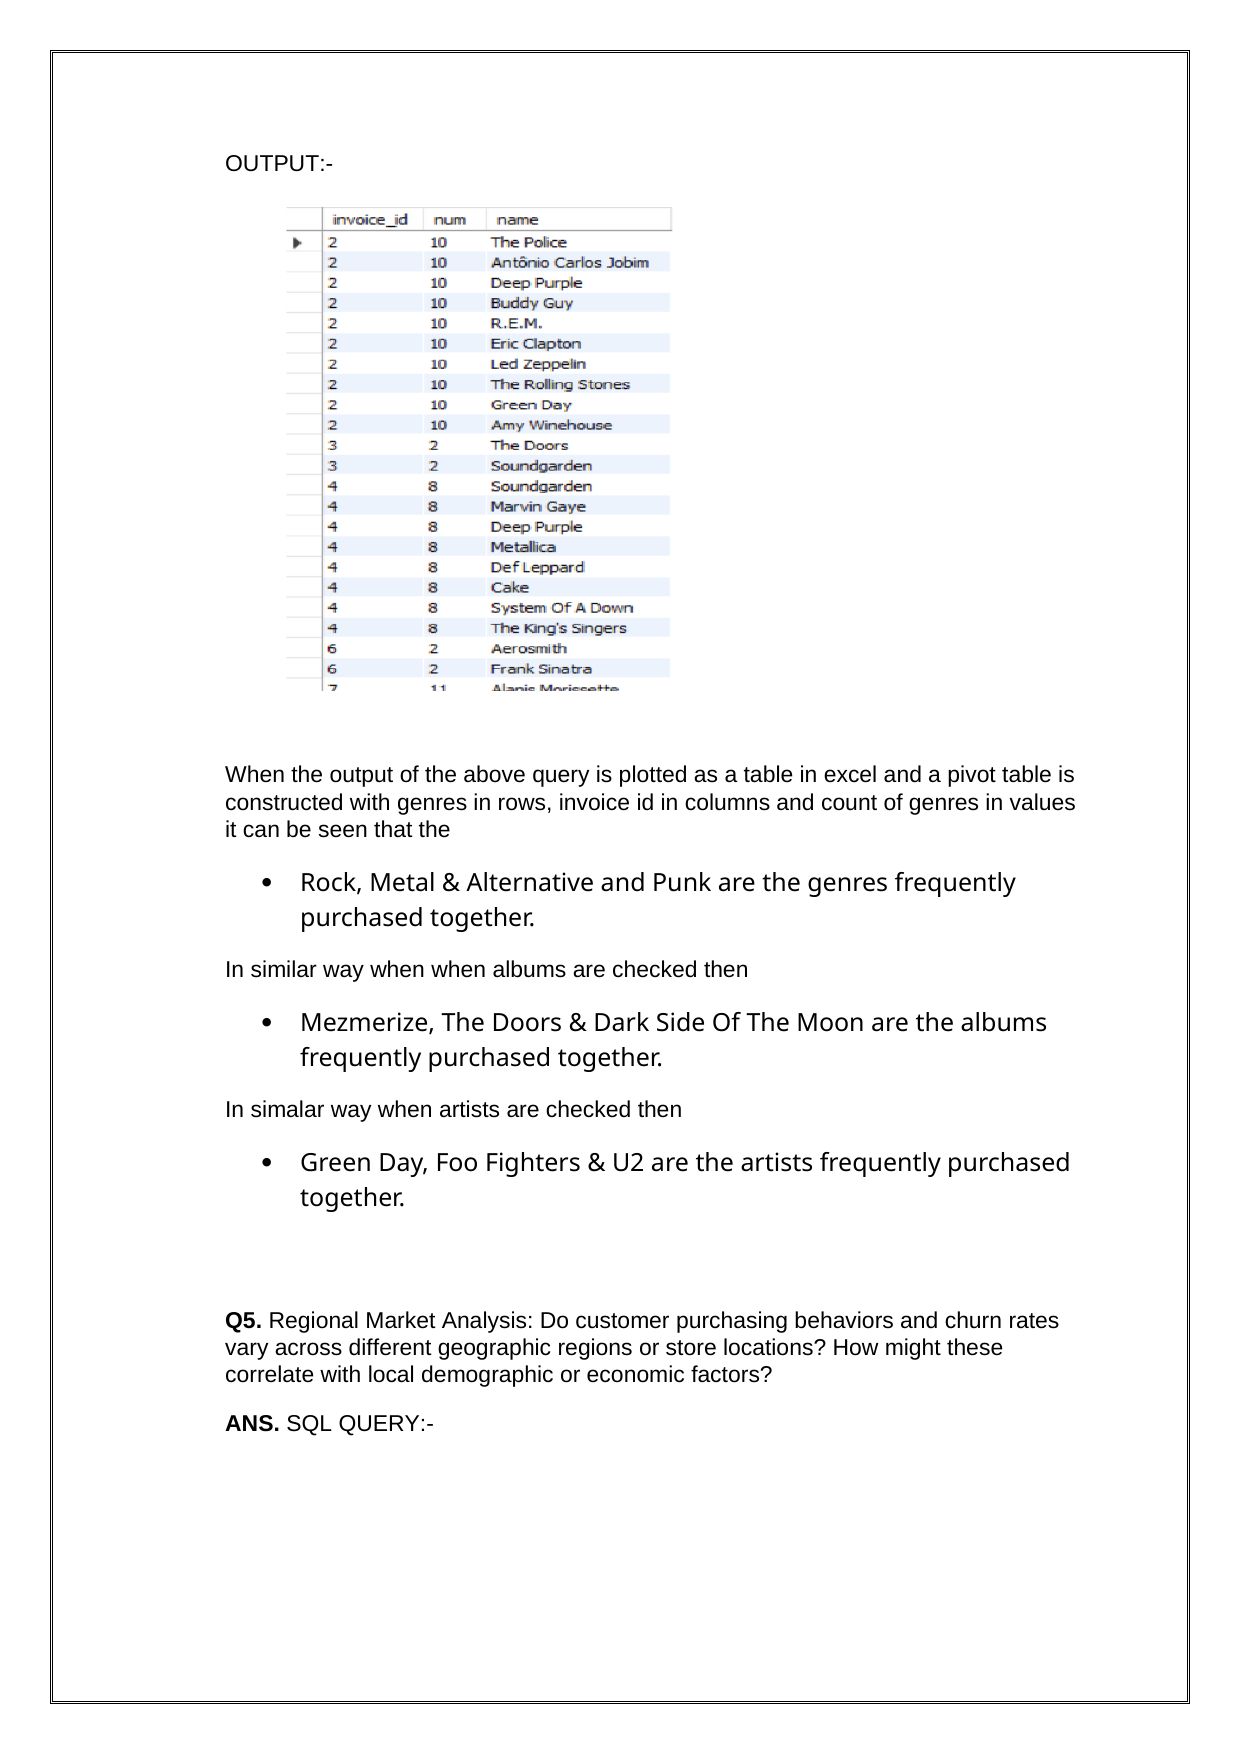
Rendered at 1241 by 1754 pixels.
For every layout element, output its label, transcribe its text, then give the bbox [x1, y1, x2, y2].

list Green Day, Foo Fighters & U2 are the artists frequently purchased together. [262, 1144, 1090, 1214]
text ANS. SQL QUERY:- [225, 1410, 1090, 1436]
text Q5. Regional Market Analysis: Do customer purchasing behaviors and churn rates vary across different geographic regions or store locations? How might these correlate with local demographic or economic factors? [225, 1307, 1090, 1388]
text OUTPUT:- [225, 150, 1090, 176]
picture [286, 207, 686, 691]
text When the output of the above query is plotted as a table in excel and a pivot table is constructed with genres in rows, invoice id in columns and count of genres in values it can be seen that the [225, 761, 1090, 842]
text In simalar way when artists are checked then [225, 1096, 1090, 1122]
list Rock, Metal & Alternative and Punk are the genres frequently purchased together. [262, 864, 1090, 934]
text In similar way when when albums are checked then [225, 956, 1090, 982]
list Mezmerize, The Doors & Dark Side Of The Moon are the albums frequently purchased together. [262, 1004, 1090, 1074]
